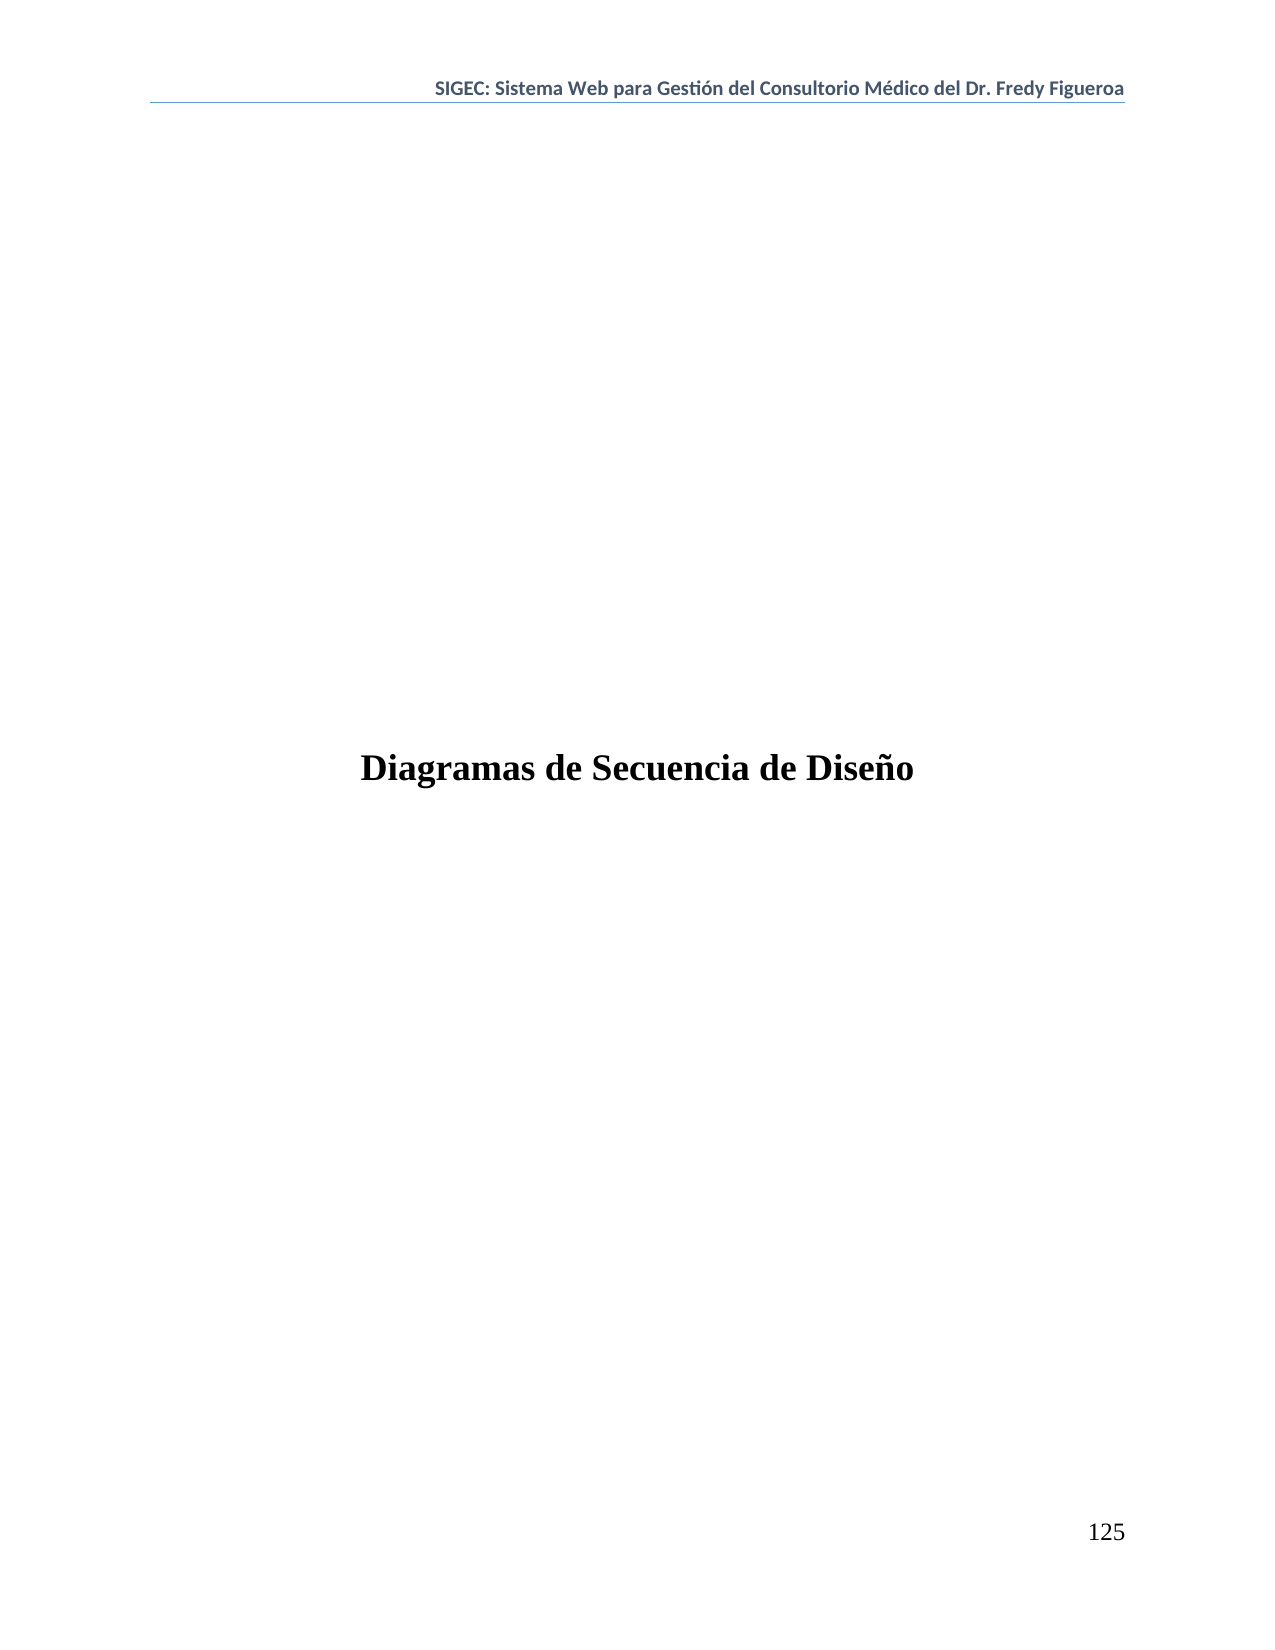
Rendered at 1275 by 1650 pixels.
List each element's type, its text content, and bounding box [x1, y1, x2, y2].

subtitle Diagramas de Secuencia de Diseño [150, 746, 1125, 789]
